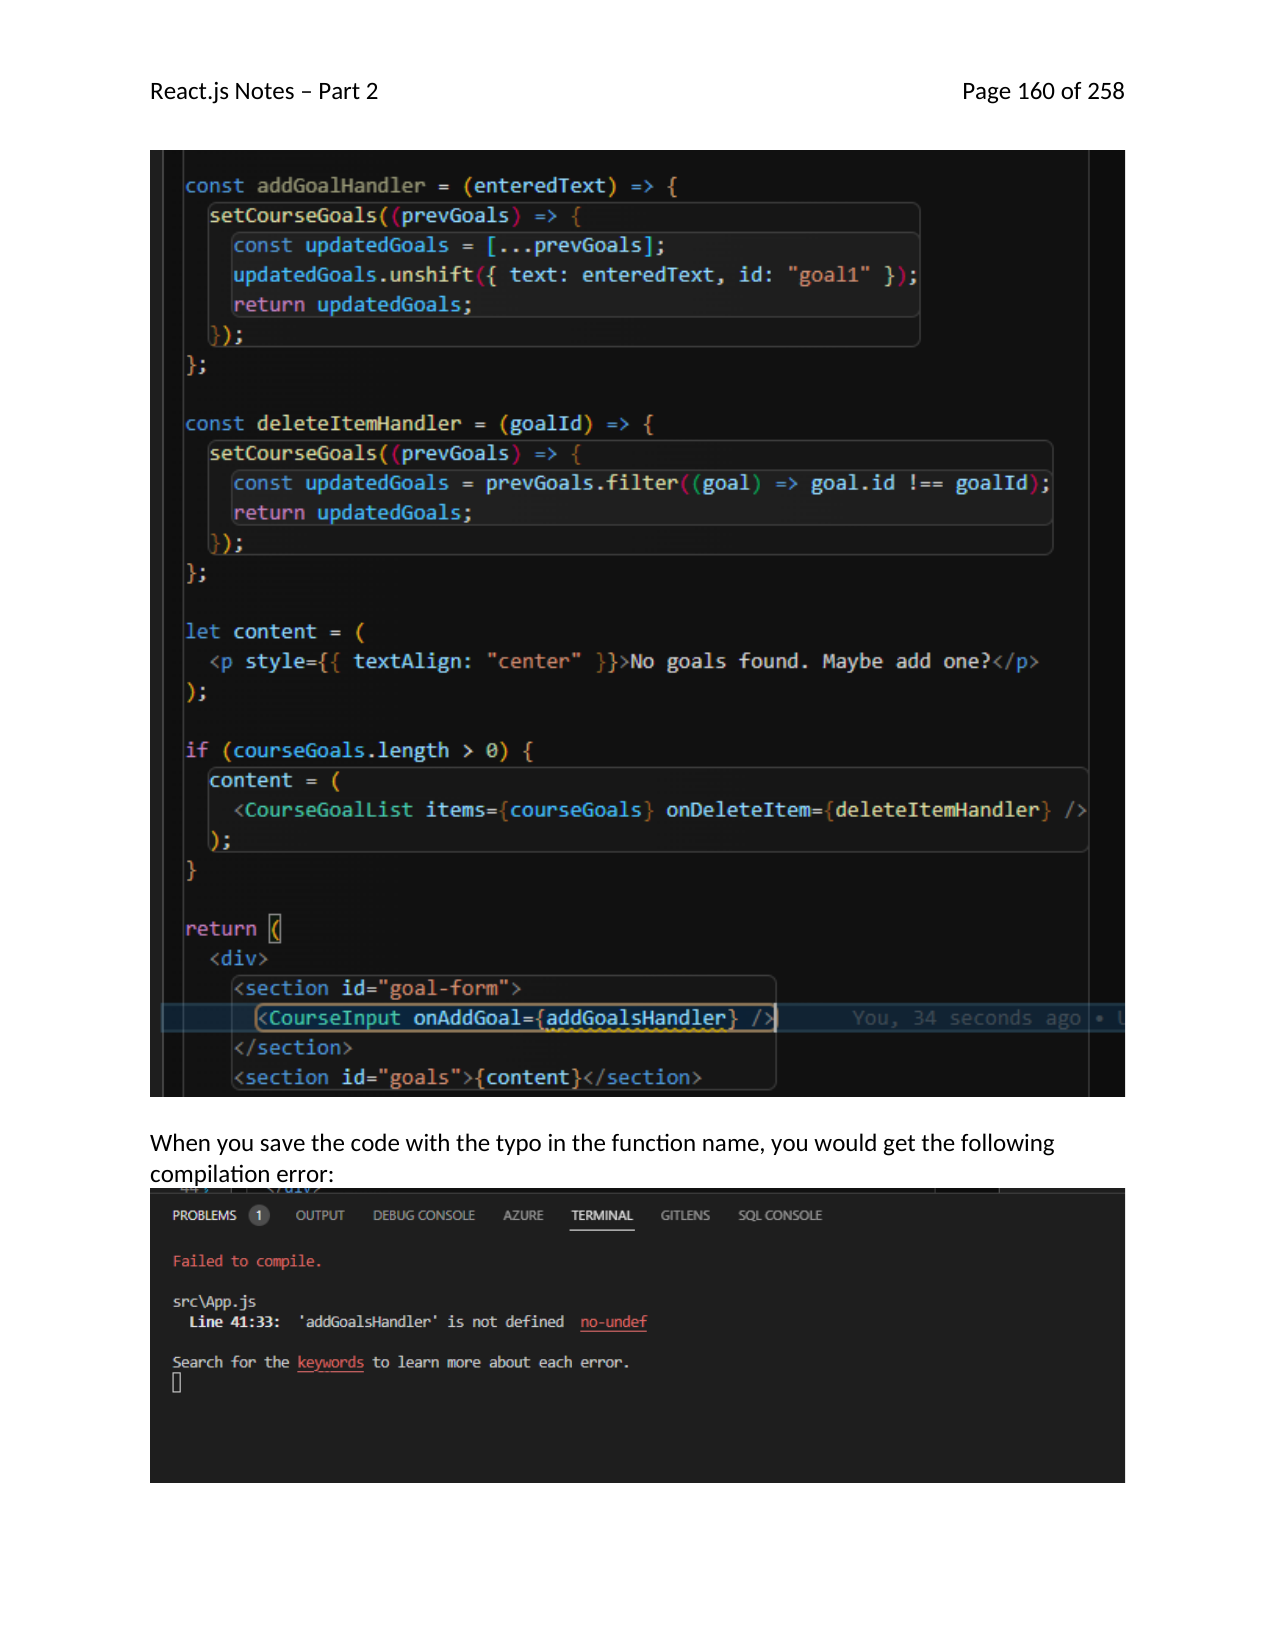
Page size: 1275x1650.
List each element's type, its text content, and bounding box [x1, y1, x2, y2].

picture [150, 1188, 1125, 1483]
picture [150, 150, 1125, 1097]
text When you save the code with the typo in the function name, you would get the following compilation error: [150, 1127, 1125, 1188]
